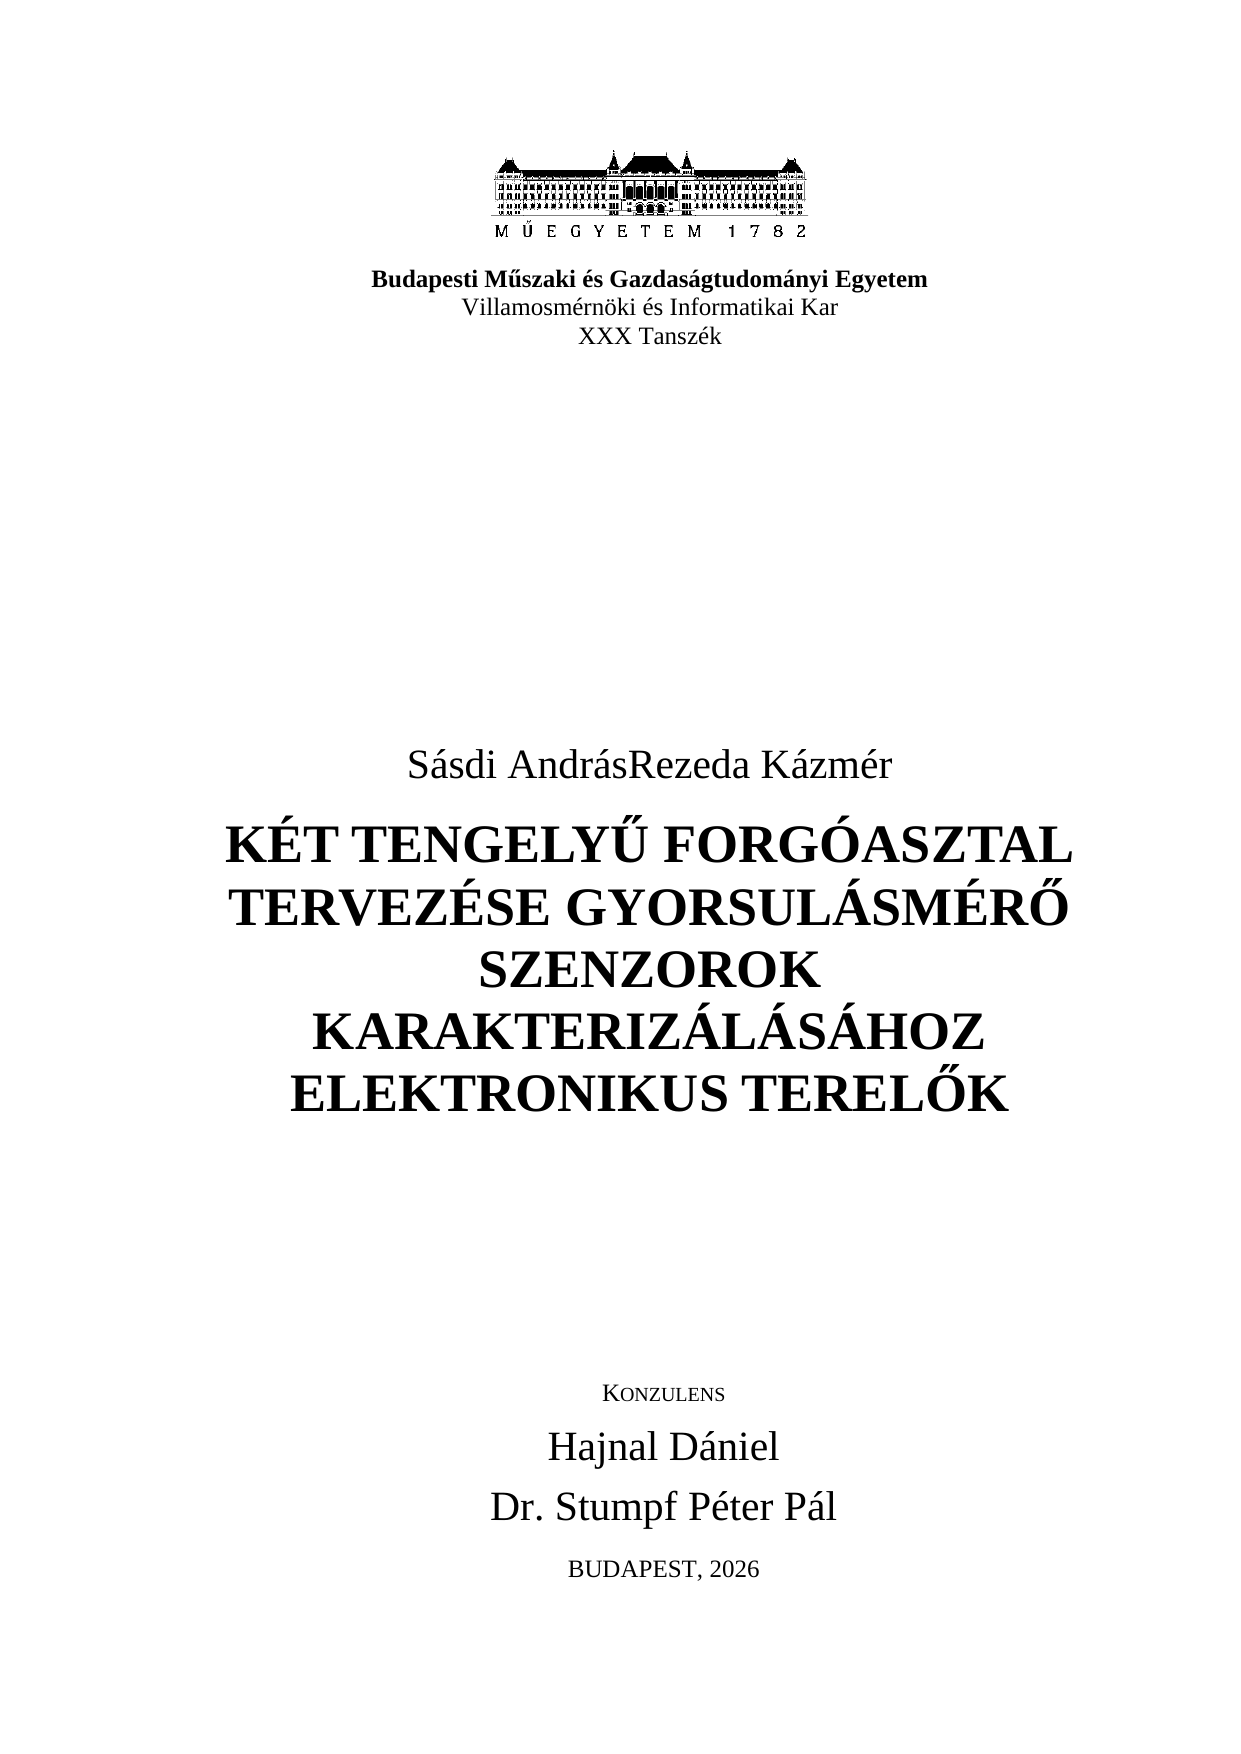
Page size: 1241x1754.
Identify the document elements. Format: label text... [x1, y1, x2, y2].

title Két tengelyű forgóasztal tervezése gyorsulásmérő szenzorok karakterizálásához [207, 812, 1092, 1124]
text Sásdi András [207, 739, 1092, 787]
picture [491, 147, 809, 237]
text Budapesti Műszaki és Gazdaságtudományi Egyetem [207, 264, 1092, 292]
text Villamosmérnöki és Informatikai Kar [207, 292, 1092, 321]
